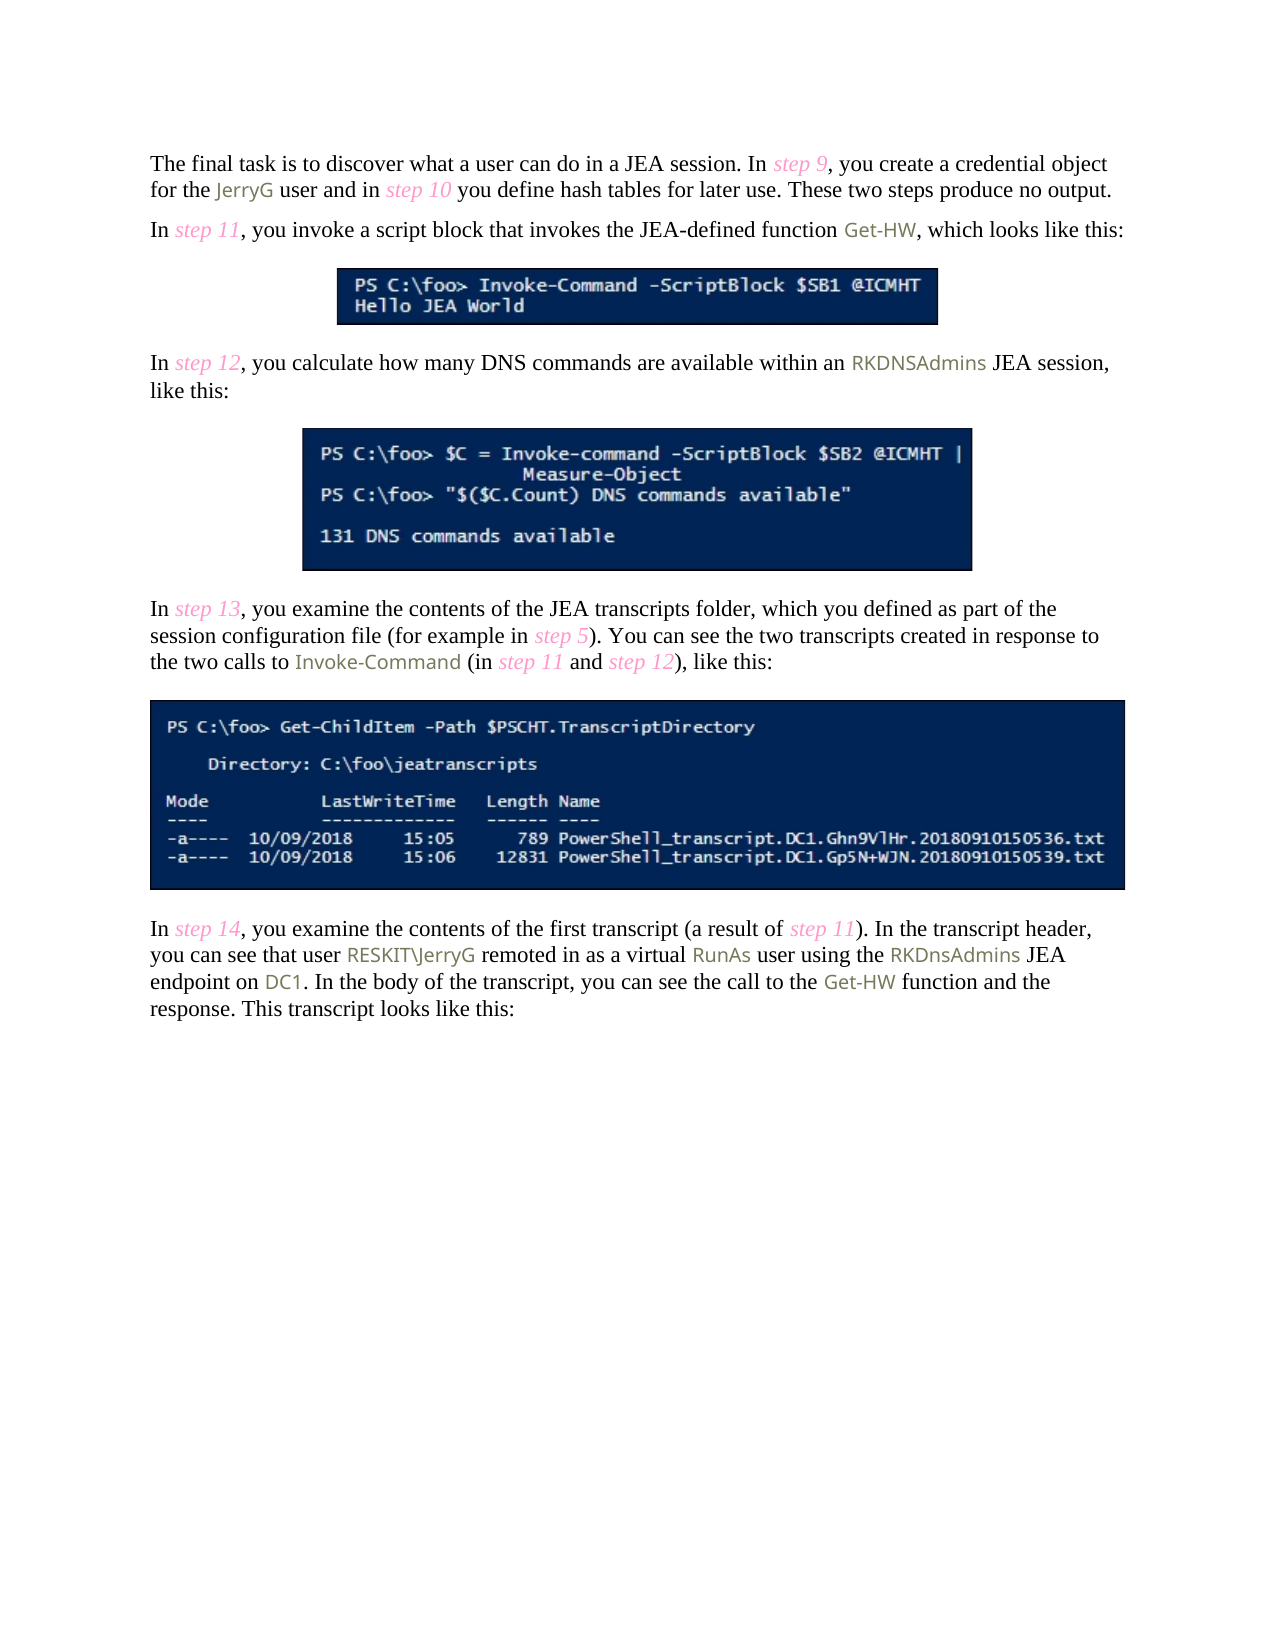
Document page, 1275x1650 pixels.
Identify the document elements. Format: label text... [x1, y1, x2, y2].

text In step 13, you examine the contents of the JEA transcripts folder, which you defined as part of the session configuration file (for example in step 5). You can see the two transcripts created in response to the two calls to Invoke-Command (in step 11 and step 12), like this: [150, 596, 1125, 675]
text The final task is to discover what a user can do in a JEA session. In step 9, you create a credential object for the JerryG user and in step 10 you define hash tables for later use. These two steps produce no output. [150, 150, 1125, 203]
text In step 12, you calculate how many DNS commands are available within an RKDNSAdmins JEA session, like this: [150, 349, 1125, 403]
picture [302, 428, 973, 571]
picture [150, 700, 1125, 890]
text In step 14, you examine the contents of the first transcript (a result of step 11). In the transcript header, you can see that user RESKIT\JerryG remoted in as a virtual RunAs user using the RKDnsAdmins JEA endpoint on DC1. In the body of the transcript, you can see the call to the Get-HW function and the response. This transcript looks like this: [150, 915, 1125, 1022]
text In step 11, you invoke a script block that invokes the JEA-defined function Get-HW, which looks like this: [150, 216, 1125, 243]
picture [336, 268, 939, 325]
